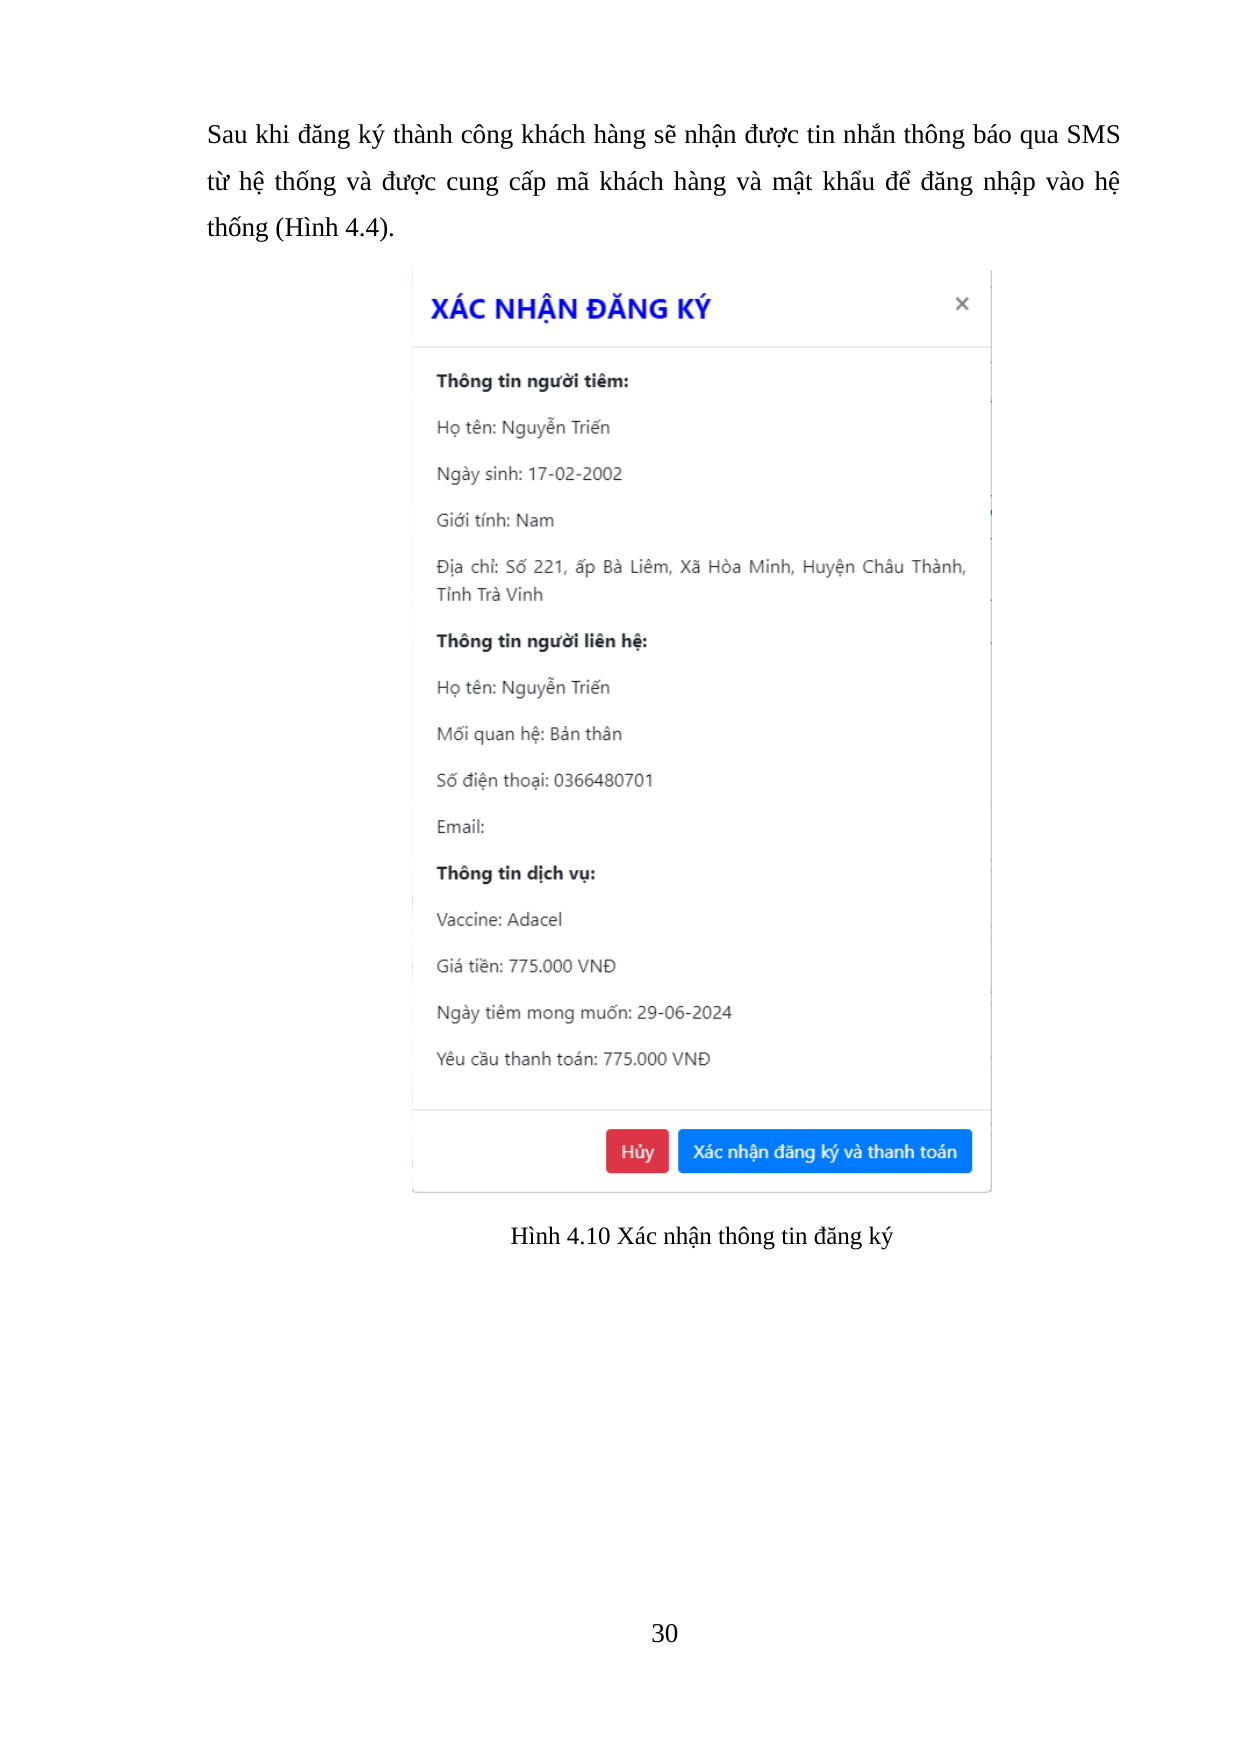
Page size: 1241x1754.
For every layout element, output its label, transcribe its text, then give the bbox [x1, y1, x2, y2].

picture [412, 270, 992, 1193]
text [207, 118, 1122, 243]
